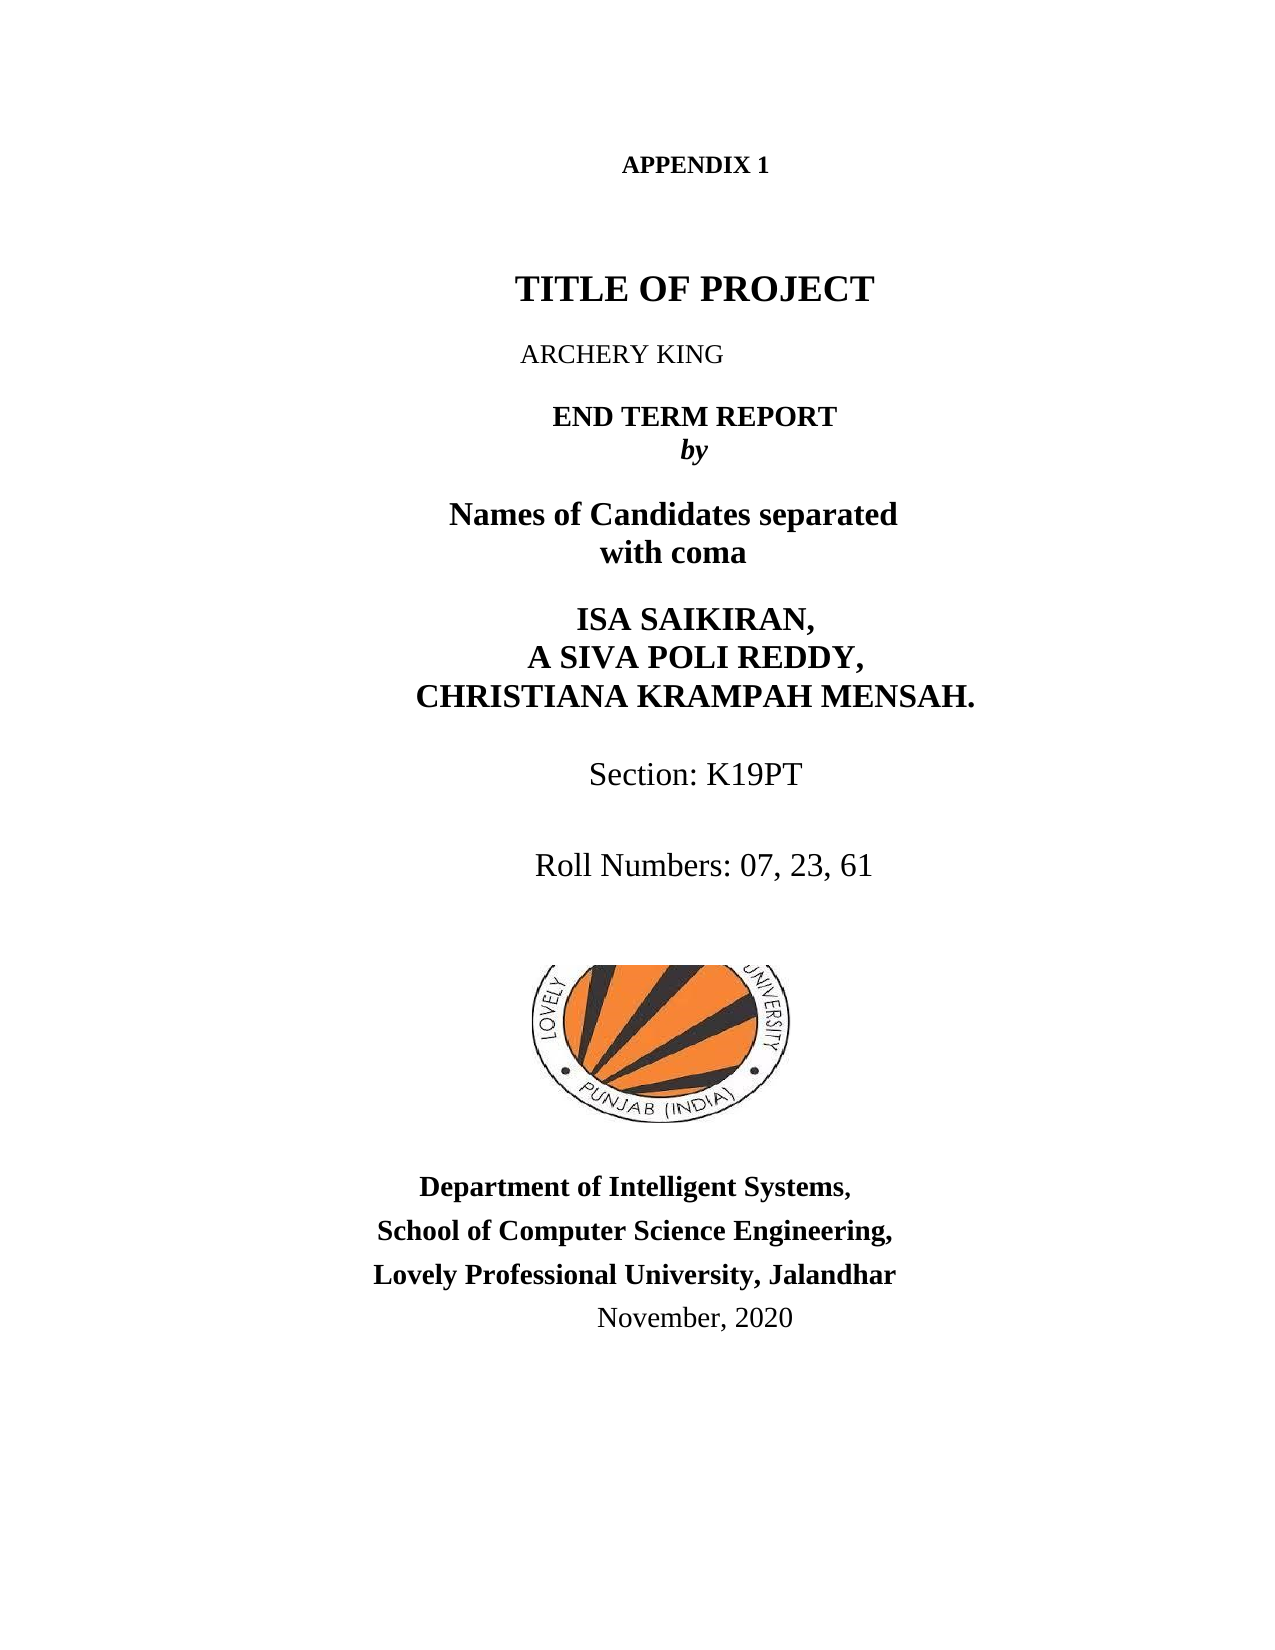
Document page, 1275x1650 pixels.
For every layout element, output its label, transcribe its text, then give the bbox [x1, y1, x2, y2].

text TITLE OF PROJECT [114, 266, 1275, 309]
text Names of Candidates separated with coma [449, 495, 969, 570]
text Lovely Professional University, Jalandhar [373, 1257, 1275, 1290]
text APPENDIX 1 [114, 150, 1275, 179]
text Department of Intelligent Systems, [419, 1169, 1275, 1203]
text School of Computer Science Engineering, [377, 1213, 1275, 1247]
text END TERM REPORT [114, 399, 1275, 433]
text by [659, 433, 843, 466]
picture [531, 965, 791, 1123]
text November, 2020 [114, 1300, 1275, 1334]
subtitle ISA SAIKIRAN, [114, 599, 1275, 637]
text Roll Numbers: 07, 23, 61 [114, 845, 1275, 883]
text Section: K19PT [114, 754, 1275, 792]
subtitle A SIVA POLI REDDY, [114, 638, 1275, 676]
subtitle CHRISTIANA KRAMPAH MENSAH. [114, 676, 1275, 714]
text ARCHERY KING [114, 338, 1275, 369]
